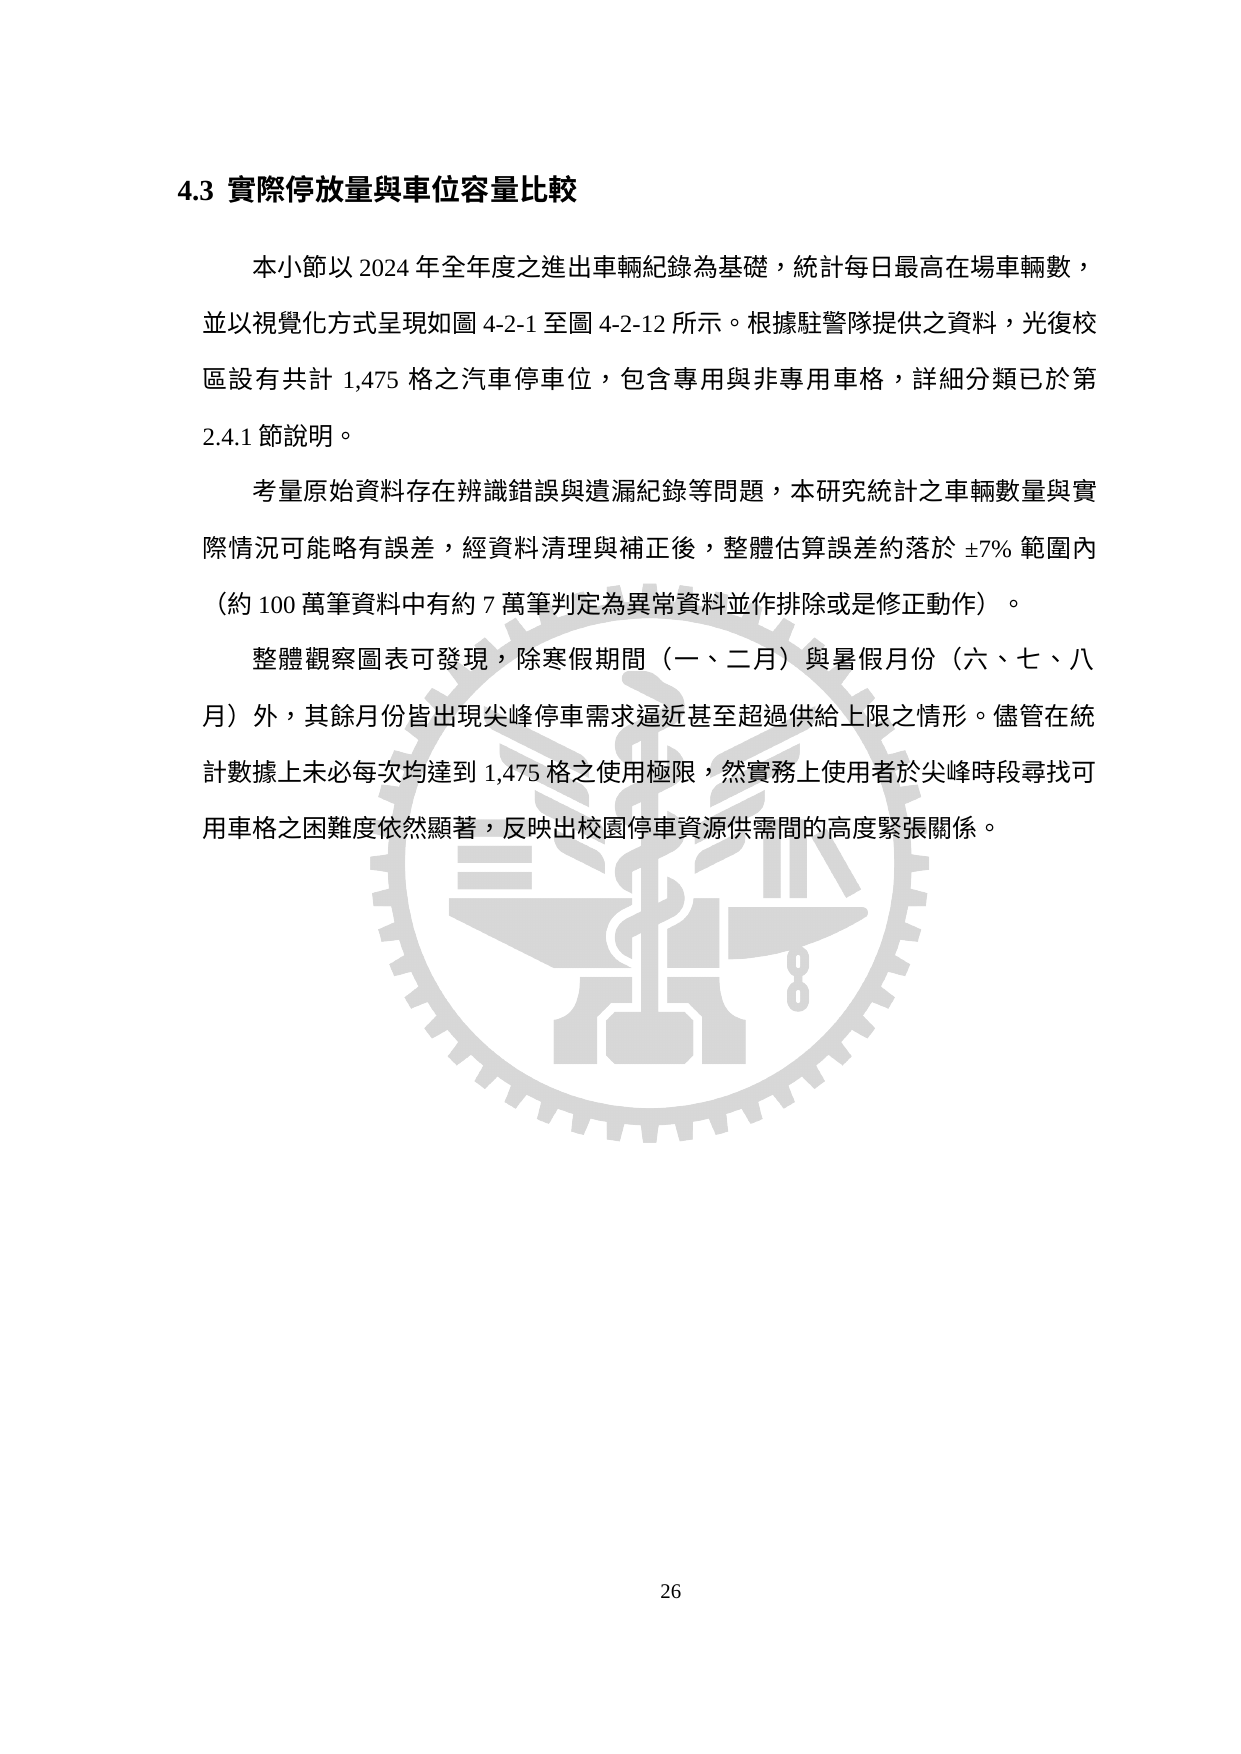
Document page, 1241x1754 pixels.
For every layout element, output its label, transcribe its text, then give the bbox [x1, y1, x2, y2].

text 考量原始資料存在辨識錯誤與遺漏紀錄等問題，本研究統計之車輛數量與實際情況可能略有誤差，經資料清理與補正後，整體估算誤差約落於 ±7% 範圍內（約 100 萬筆資料中有約 7 萬筆判定為異常資料並作排除或是修正動作）。 [202, 471, 1097, 621]
subtitle 實際停放量與車位容量比較 [177, 151, 1097, 226]
text 本小節以 2024 年全年度之進出車輛紀錄為基礎，統計每日最高在場車輛數，並以視覺化方式呈現如圖 4-2-1 至圖 4-2-12 所示。根據駐警隊提供之資料，光復校區設有共計 1,475 格之汽車停車位，包含專用與非專用車格，詳細分類已於第 2.4.1 節說明。 [202, 247, 1097, 453]
text 整體觀察圖表可發現，除寒假期間（一、二月）與暑假月份（六、七、八月）外，其餘月份皆出現尖峰停車需求逼近甚至超過供給上限之情形。儘管在統計數據上未必每次均達到 1,475 格之使用極限，然實務上使用者於尖峰時段尋找可用車格之困難度依然顯著，反映出校園停車資源供需間的高度緊張關係。 [202, 639, 1097, 846]
